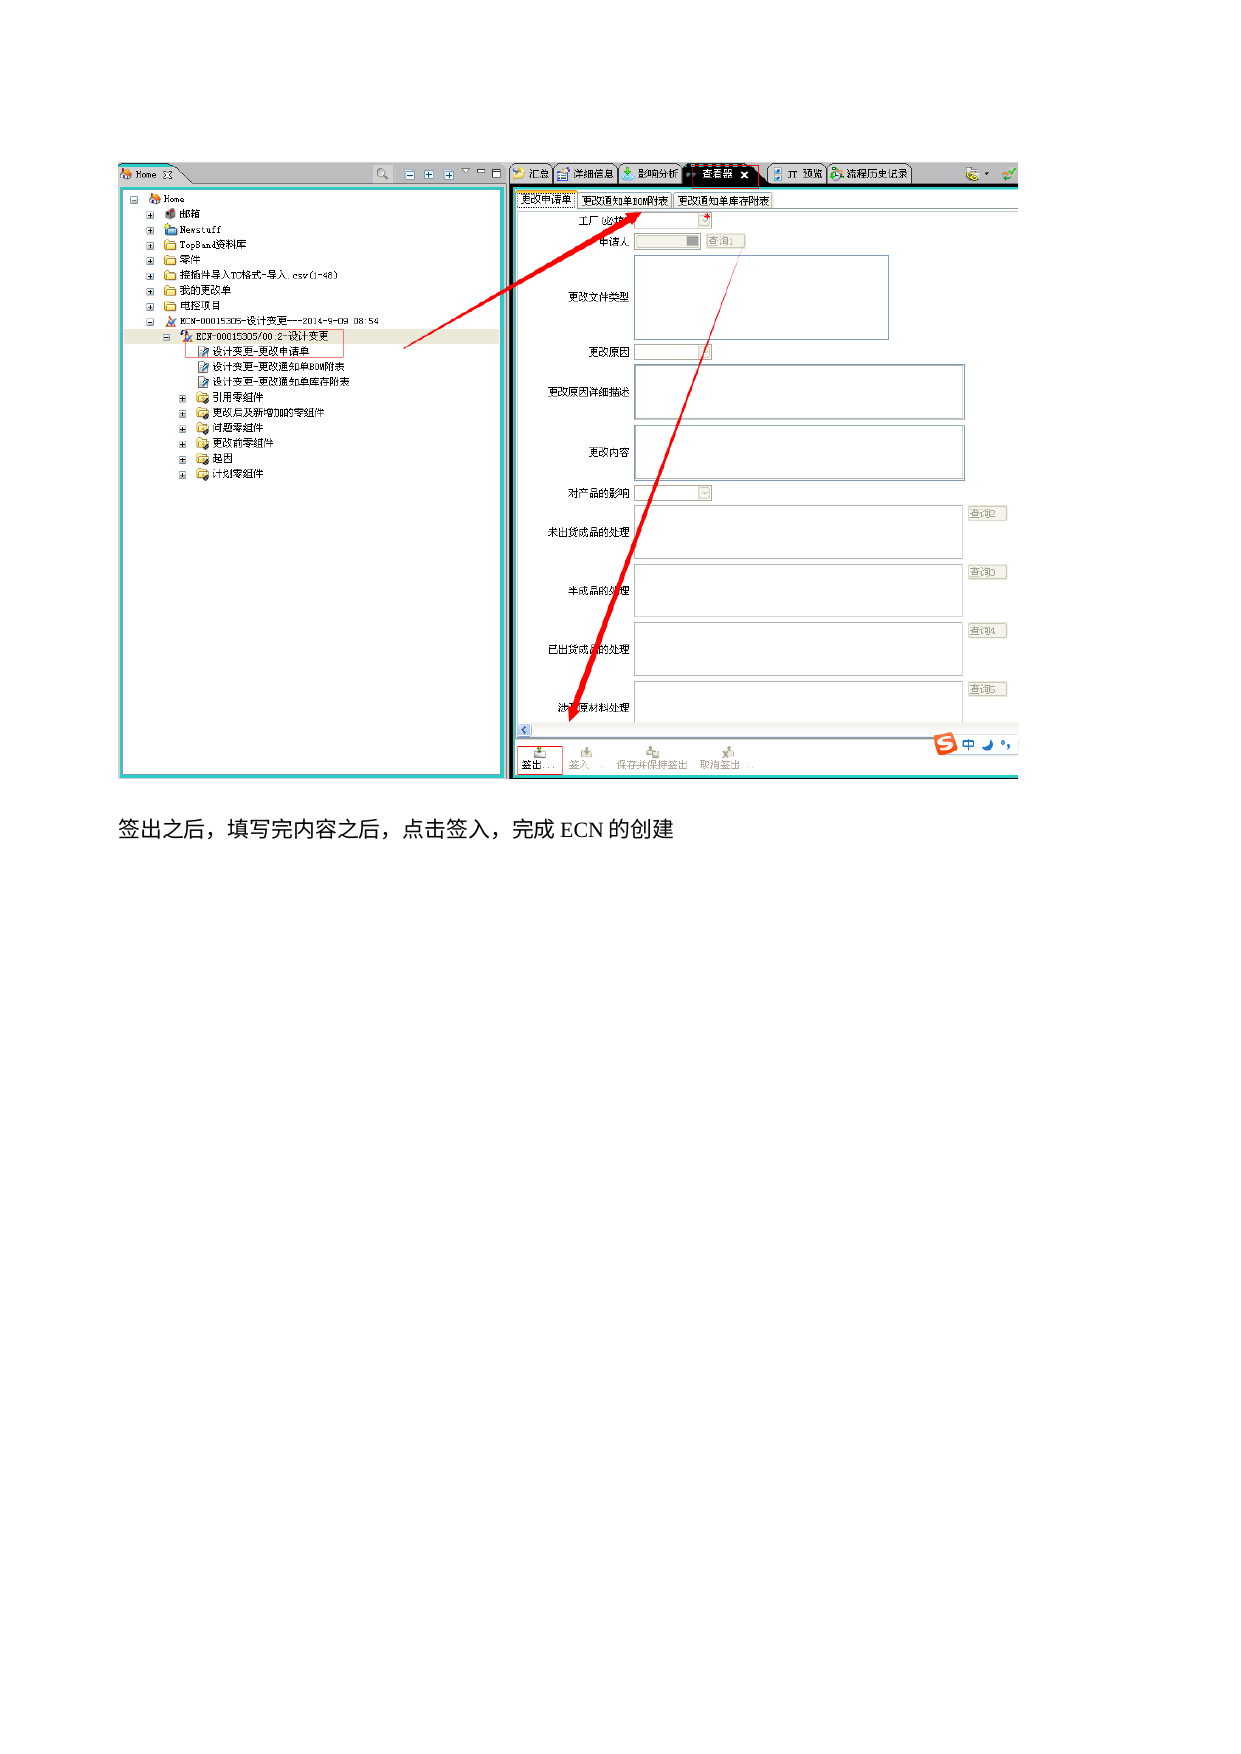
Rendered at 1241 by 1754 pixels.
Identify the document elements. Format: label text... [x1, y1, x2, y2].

text 签出之后，填写完内容之后，点击签入，完成ECN的创建 [118, 812, 1137, 844]
picture [118, 162, 1019, 779]
